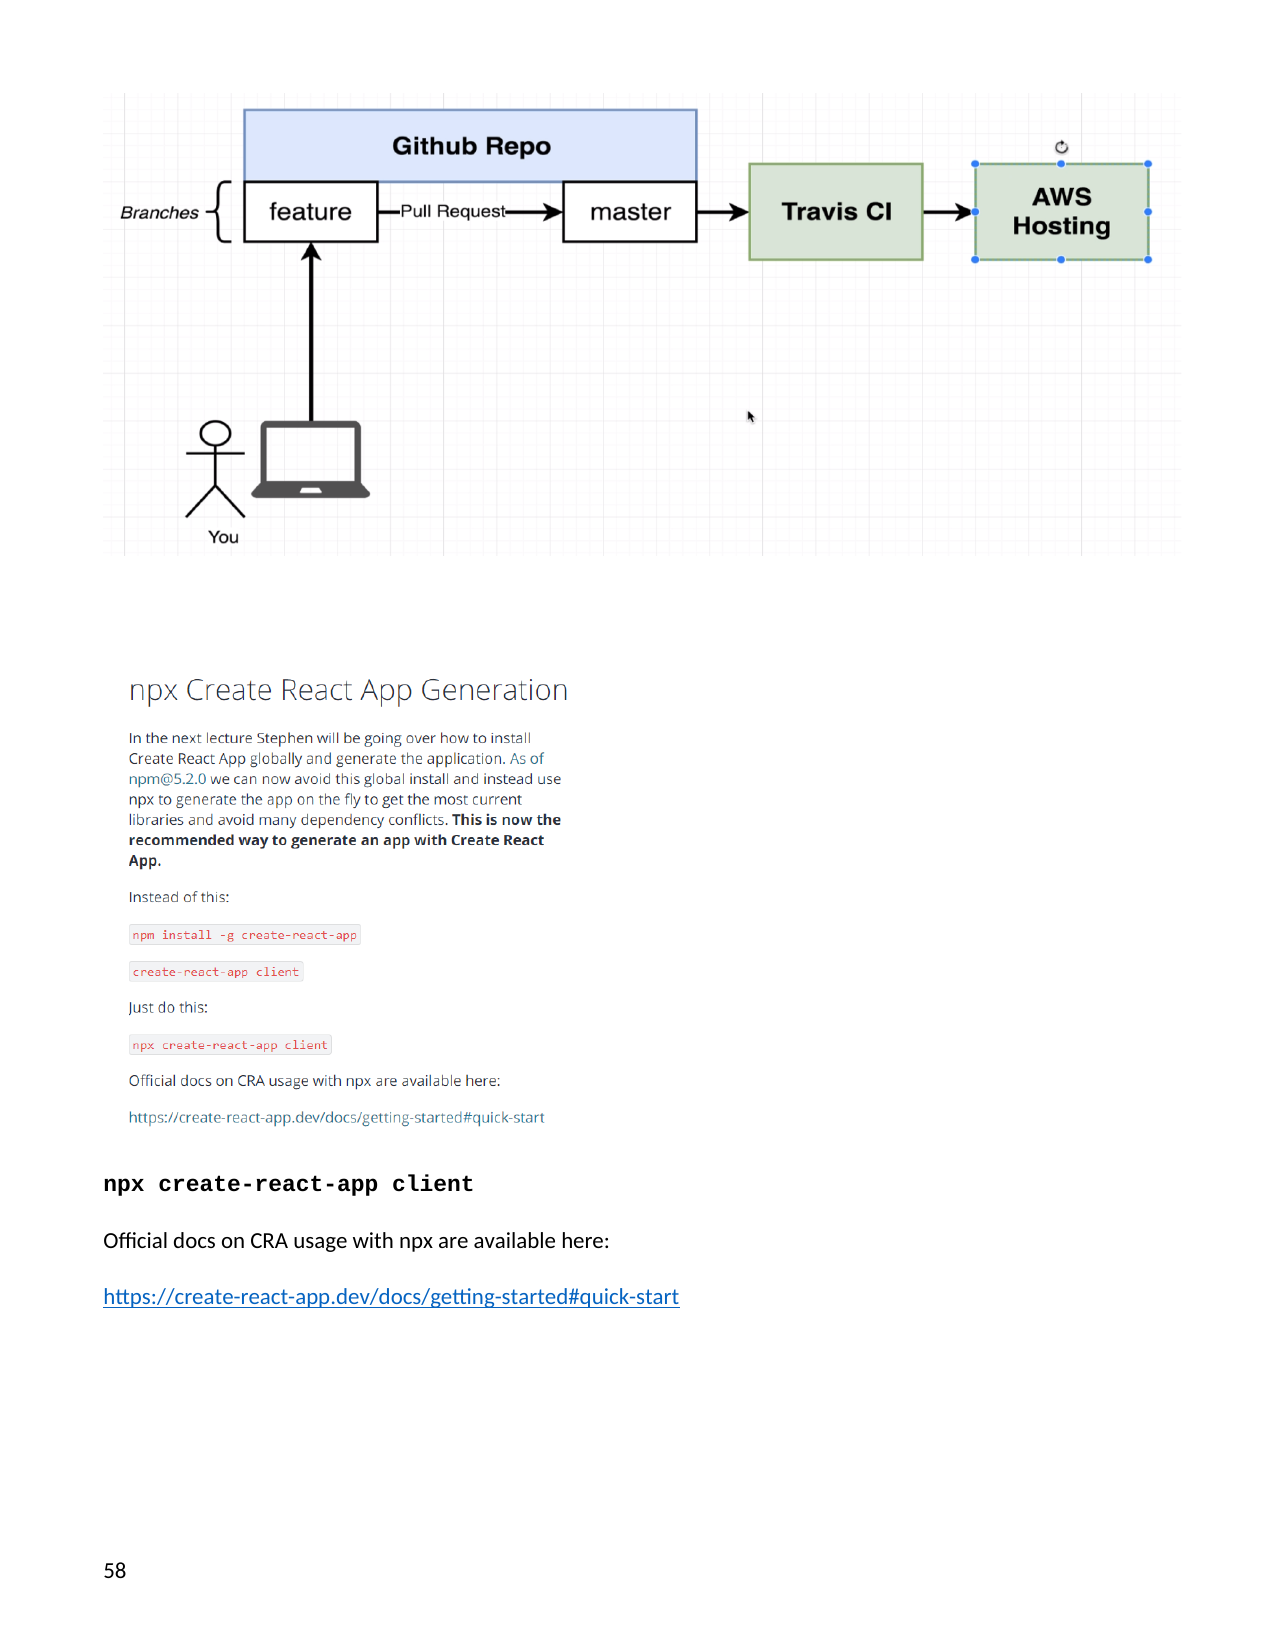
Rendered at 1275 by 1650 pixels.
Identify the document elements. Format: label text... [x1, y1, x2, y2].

picture [103, 93, 1182, 556]
text Official docs on CRA usage with npx are available here: [103, 1226, 1181, 1254]
text npx create-react-app client [103, 1172, 1181, 1198]
text https://create-react-app.dev/docs/getting-started#quick-start [103, 1282, 1181, 1311]
picture [103, 668, 591, 1145]
